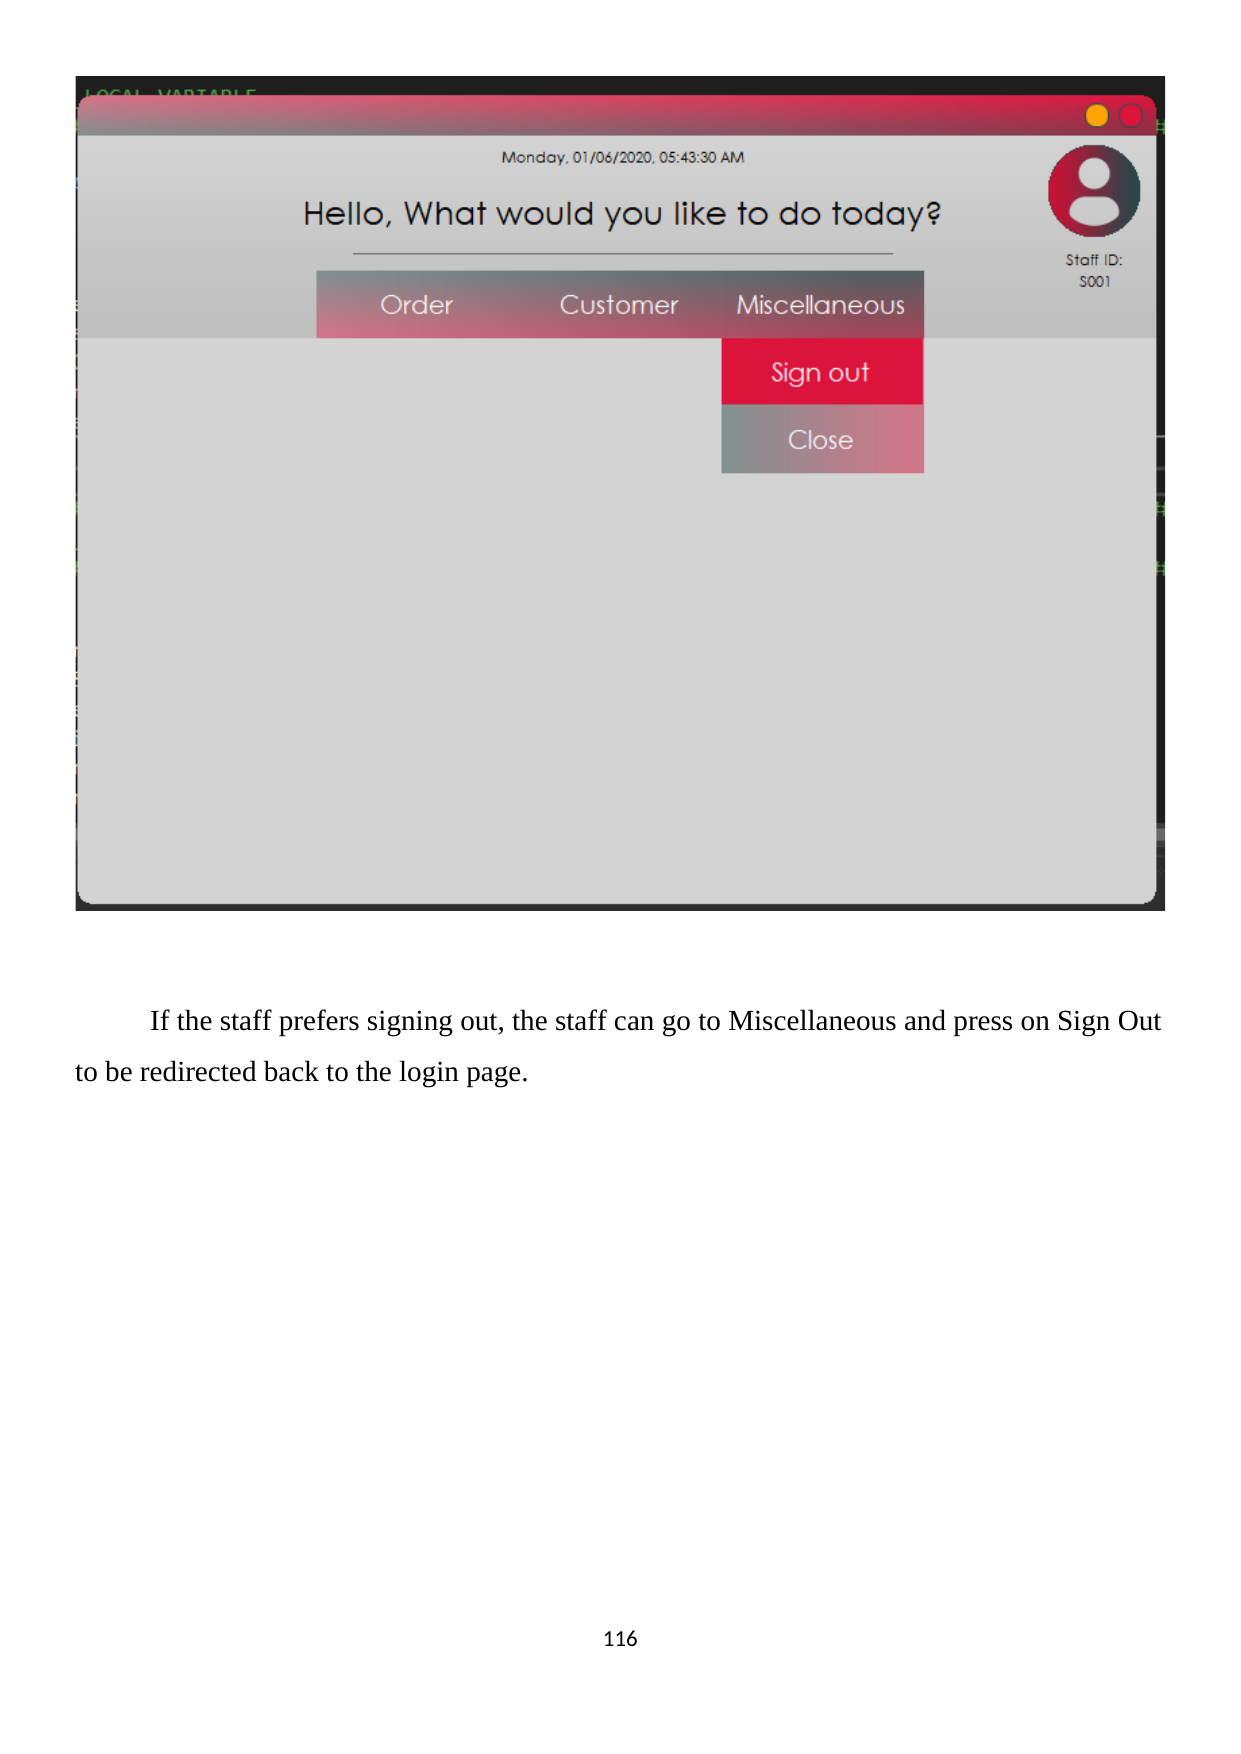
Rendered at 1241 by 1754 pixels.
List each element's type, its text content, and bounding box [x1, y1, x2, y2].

picture [75, 76, 1166, 911]
text If the staff prefers signing out, the staff can go to Miscellaneous and press on Sign Out to be redirected back to the login page. [75, 1003, 1165, 1087]
